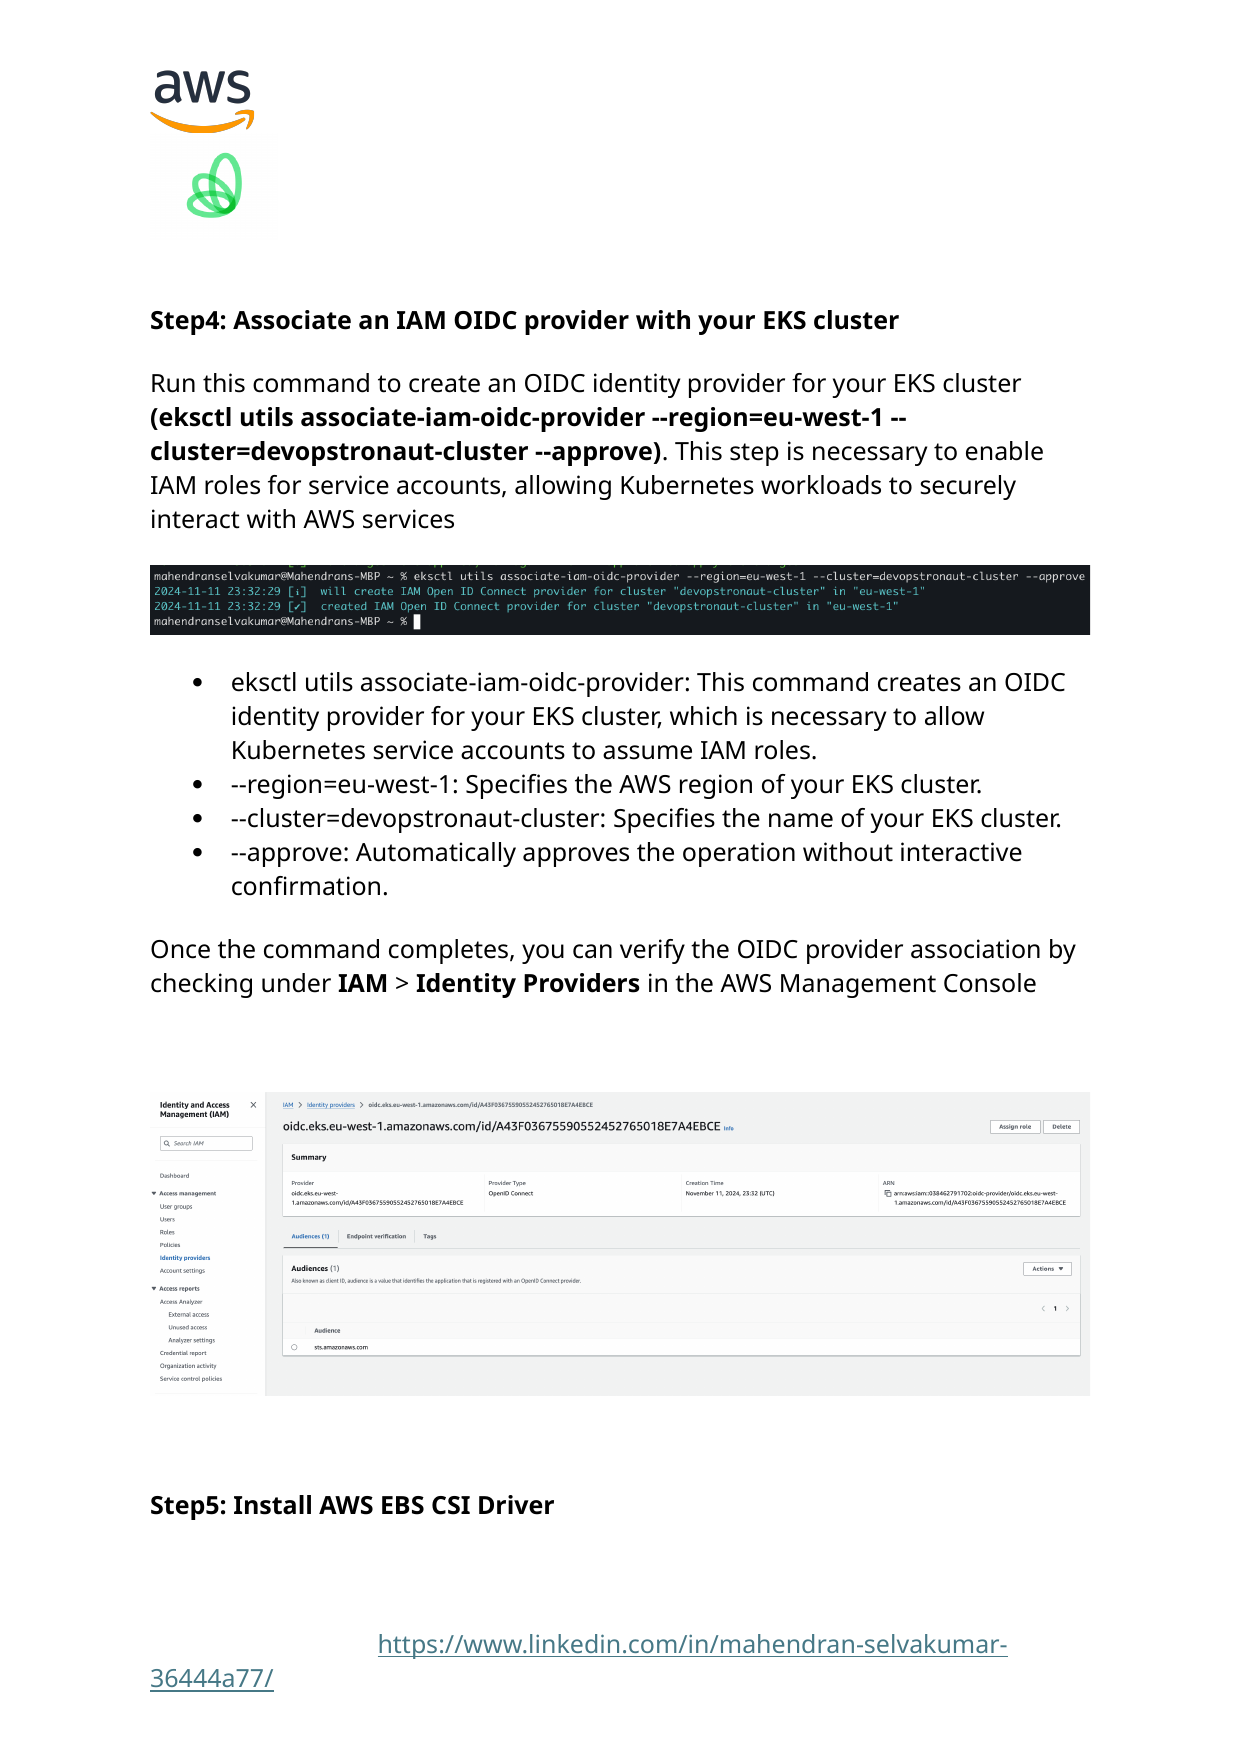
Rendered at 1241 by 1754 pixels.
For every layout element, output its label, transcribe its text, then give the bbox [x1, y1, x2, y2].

picture [150, 1092, 1091, 1396]
text Step5: Install AWS EBS CSI Driver [150, 1488, 1090, 1522]
picture [150, 70, 278, 240]
text Once the command completes, you can verify the OIDC provider association by checking under IAM > Identity Providers in the AWS Management Console [150, 932, 1090, 1000]
picture [150, 565, 1091, 635]
list --region=eu-west-1: Specifies the AWS region of your EKS cluster. [193, 766, 1090, 800]
list eksctl utils associate-iam-oidc-provider: This command creates an OIDC identity provider for your EKS cluster, which is necessary to allow Kubernetes service accounts to assume IAM roles. [193, 664, 1090, 766]
list --cluster=devopstronaut-cluster: Specifies the name of your EKS cluster. [193, 800, 1090, 834]
text Run this command to create an OIDC identity provider for your EKS cluster (eksctl utils associate-iam-oidc-provider --region=eu-west-1 --cluster=devopstronaut-cluster --approve). This step is necessary to enable IAM roles for service accounts, allowing Kubernetes workloads to securely interact with AWS services [150, 366, 1090, 536]
list --approve: Automatically approves the operation without interactive confirmation. [193, 834, 1090, 903]
text Step4: Associate an IAM OIDC provider with your EKS cluster [150, 302, 1090, 337]
